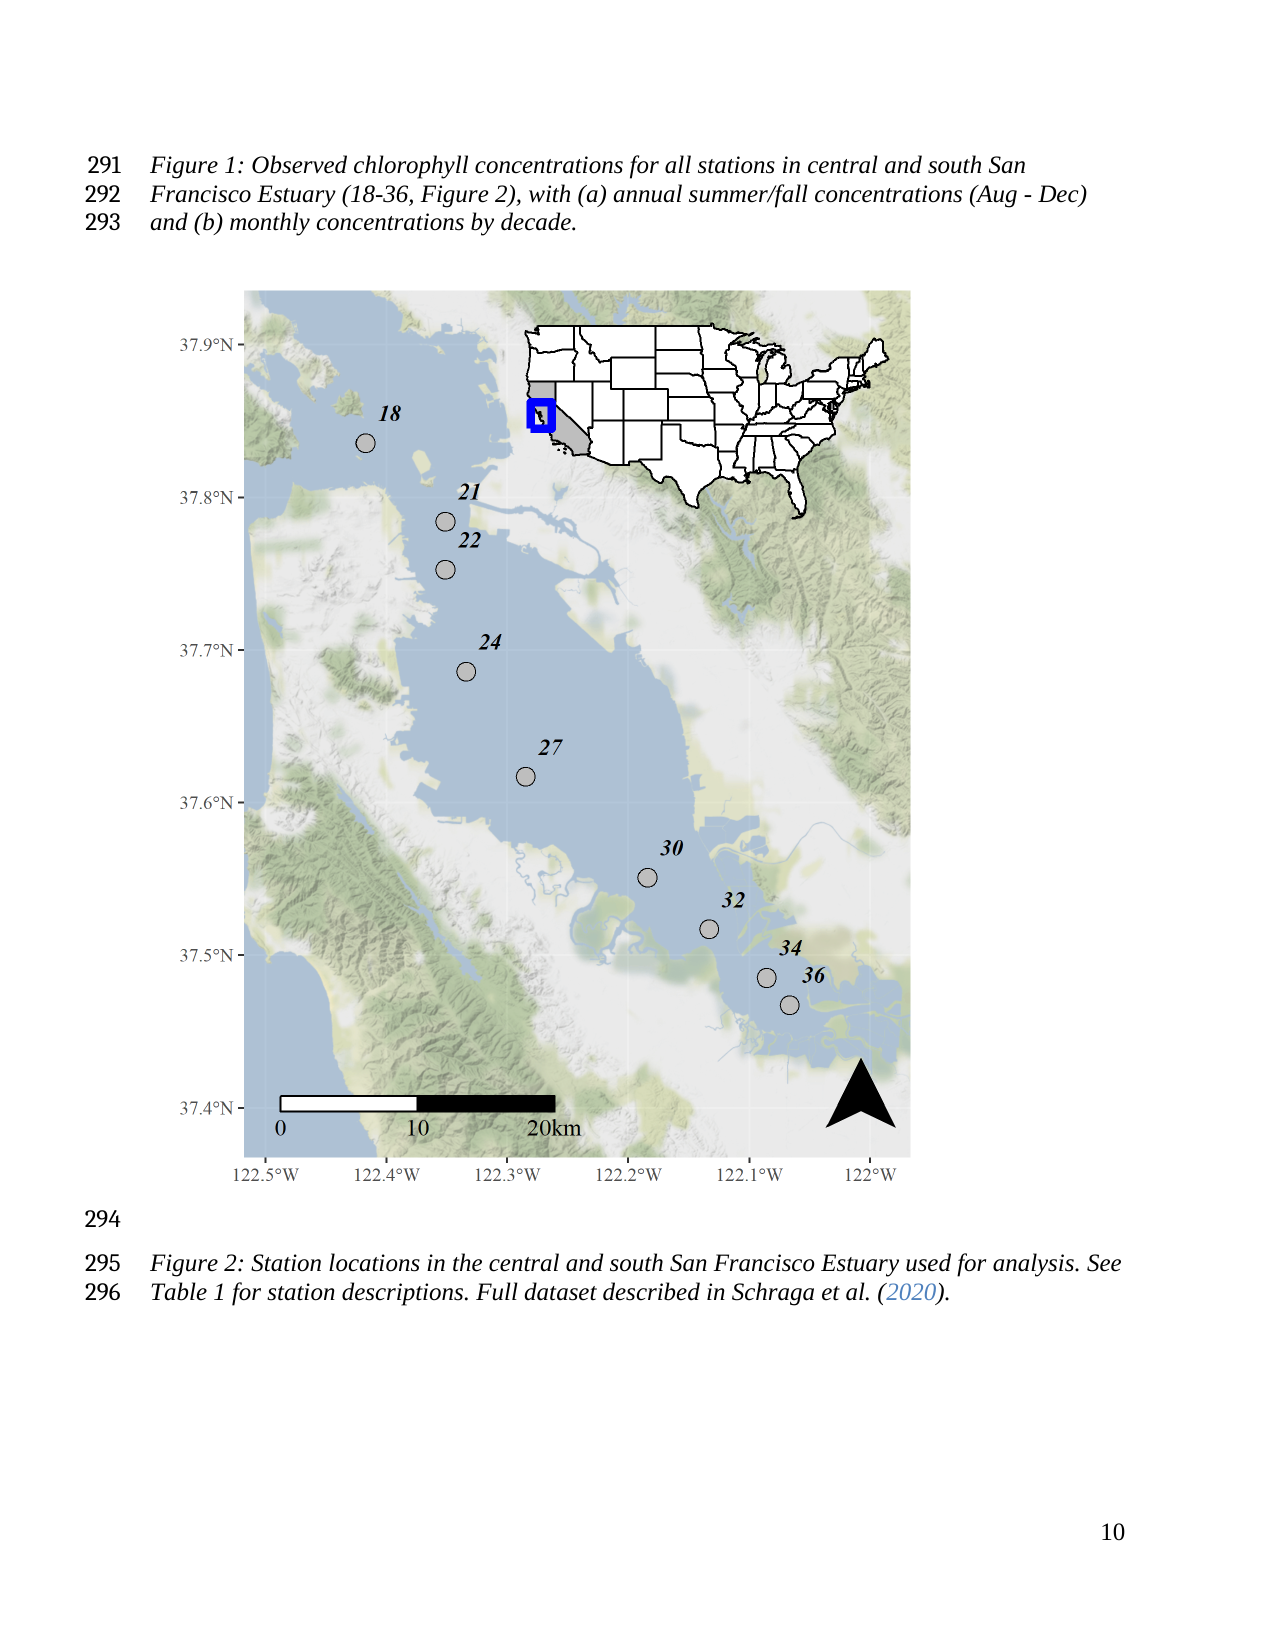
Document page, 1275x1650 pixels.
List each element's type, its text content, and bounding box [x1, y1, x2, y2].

text Figure 1: Observed chlorophyll concentrations for all stations in central and south San Francisco Estuary (18-36, Figure 2), with (a) annual summer/fall concentrations (Aug - Dec) and (b) monthly concentrations by decade. [150, 150, 1125, 236]
picture [168, 248, 922, 1227]
text Figure 2: Station locations in the central and south San Francisco Estuary used for analysis. See Table 1 for station descriptions. Full dataset described in Schraga et al. (2020). [150, 1248, 1125, 1305]
